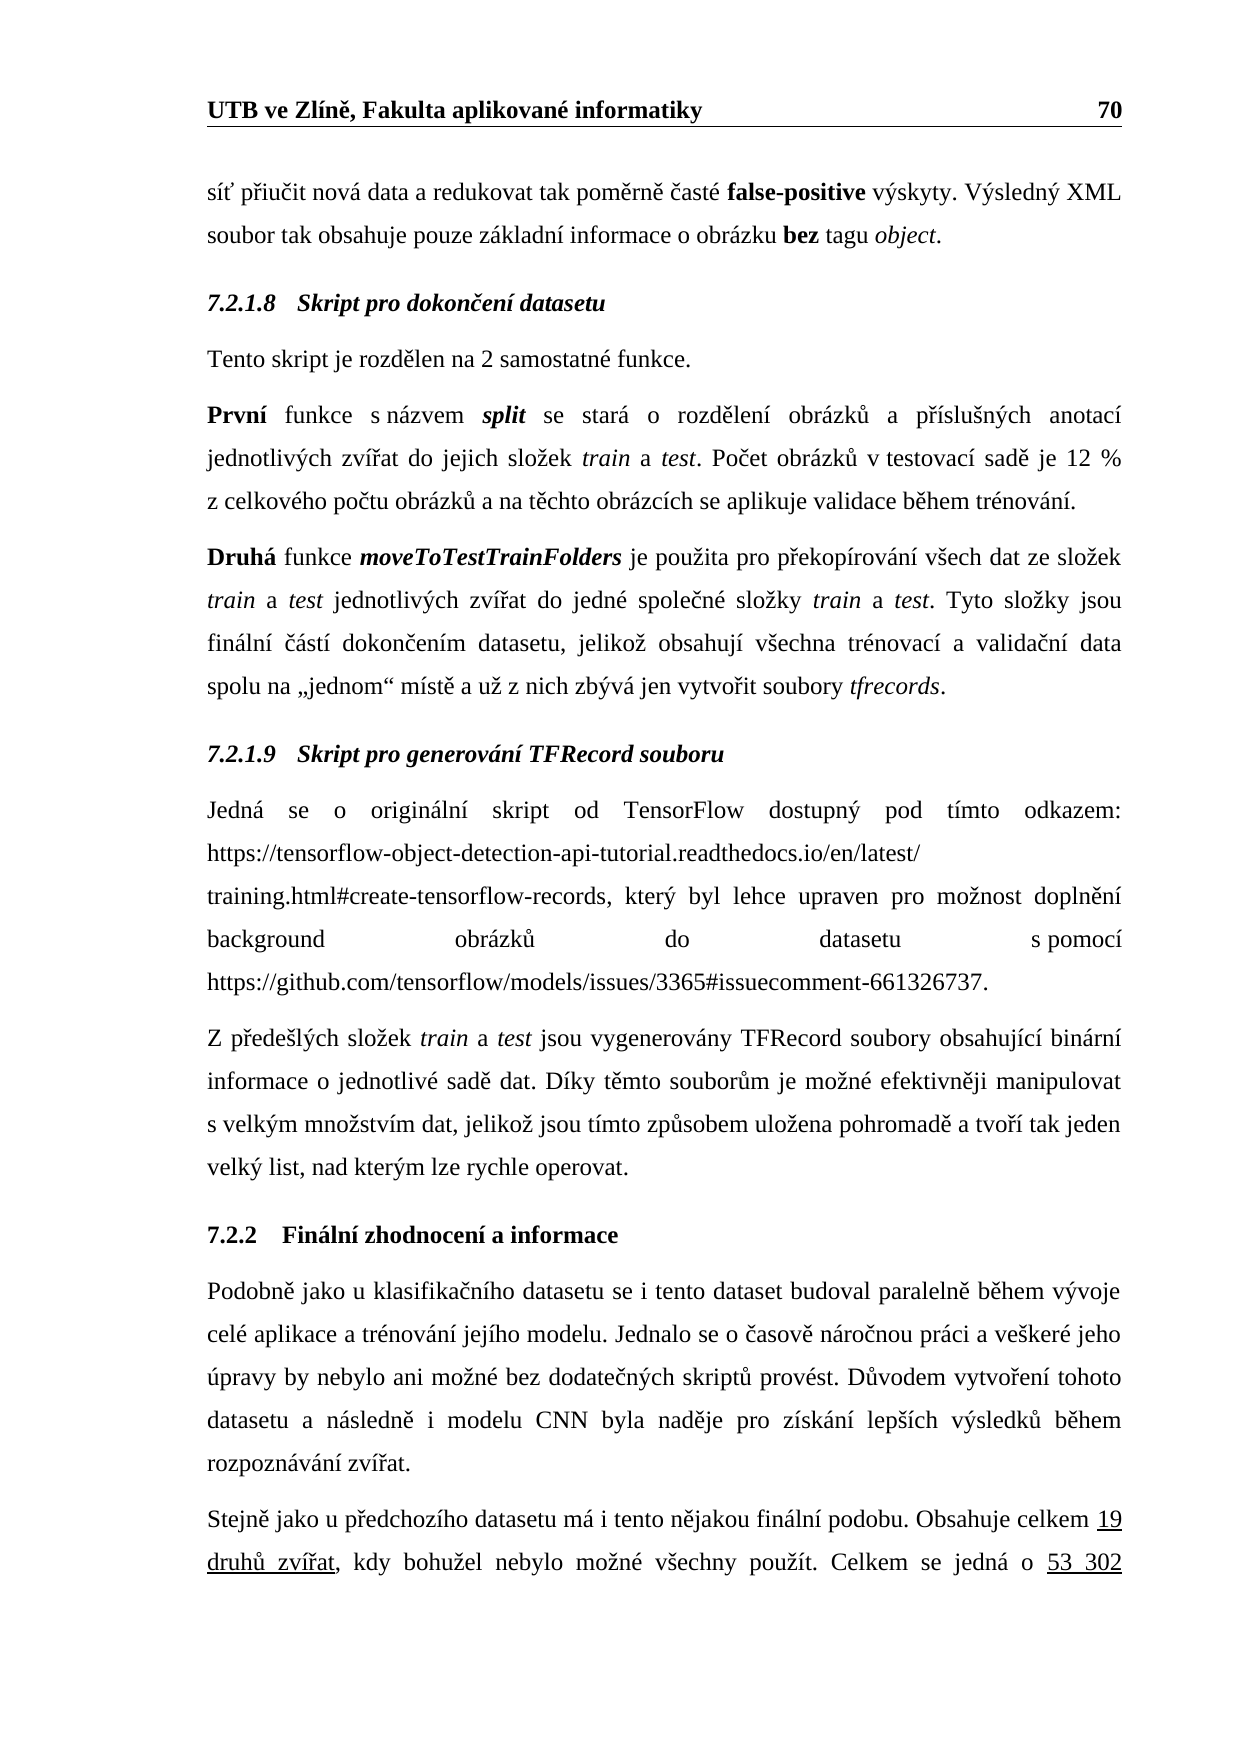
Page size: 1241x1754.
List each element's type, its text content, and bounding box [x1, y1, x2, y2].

text Jedná se o originální skript od TensorFlow dostupný pod tímto odkazem: https://tensorflow-object-detection-api-tutorial.readthedocs.io/en/latest/training.html#create-tensorflow-records, který byl lehce upraven pro možnost doplnění background obrázků do datasetu s pomocí https://github.com/tensorflow/models/issues/3365#issuecomment-661326737. [207, 795, 1122, 996]
subtitle Finální zhodnocení a informace [207, 1220, 1122, 1249]
subtitle Skript pro dokončení datasetu [207, 288, 1122, 317]
text Podobně jako u klasifikačního datasetu se i tento dataset budoval paralelně během vývoje celé aplikace a trénování jejího modelu. Jednalo se o časově náročnou práci a veškeré jeho úpravy by nebylo ani možné bez dodatečných skriptů provést. Důvodem vytvoření tohoto datasetu a následně i modelu CNN byla naděje pro získání lepších výsledků během rozpoznávání zvířat. [207, 1276, 1122, 1477]
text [207, 1504, 1122, 1576]
text Z předešlých složek train a test jsou vygenerovány TFRecord soubory obsahující binární informace o jednotlivé sadě dat. Díky těmto souborům je možné efektivněji manipulovat s velkým množstvím dat, jelikož jsou tímto způsobem uložena pohromadě a tvoří tak jeden velký list, nad kterým lze rychle operovat. [207, 1023, 1122, 1181]
text Druhá funkce moveToTestTrainFolders je použita pro překopírování všech dat ze složek train a test jednotlivých zvířat do jedné společné složky train a test. Tyto složky jsou finální částí dokončením datasetu, jelikož obsahují všechna trénovací a validační data spolu na „jednom“ místě a už z nich zbývá jen vytvořit soubory tfrecords. [207, 542, 1122, 700]
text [207, 177, 1122, 249]
subtitle Skript pro generování TFRecord souboru [207, 739, 1122, 768]
text Tento skript je rozdělen na 2 samostatné funkce. [207, 344, 1122, 373]
text První funkce s názvem split se stará o rozdělení obrázků a příslušných anotací jednotlivých zvířat do jejich složek train a test. Počet obrázků v testovací sadě je 12 % z celkového počtu obrázků a na těchto obrázcích se aplikuje validace během trénování. [207, 400, 1122, 515]
